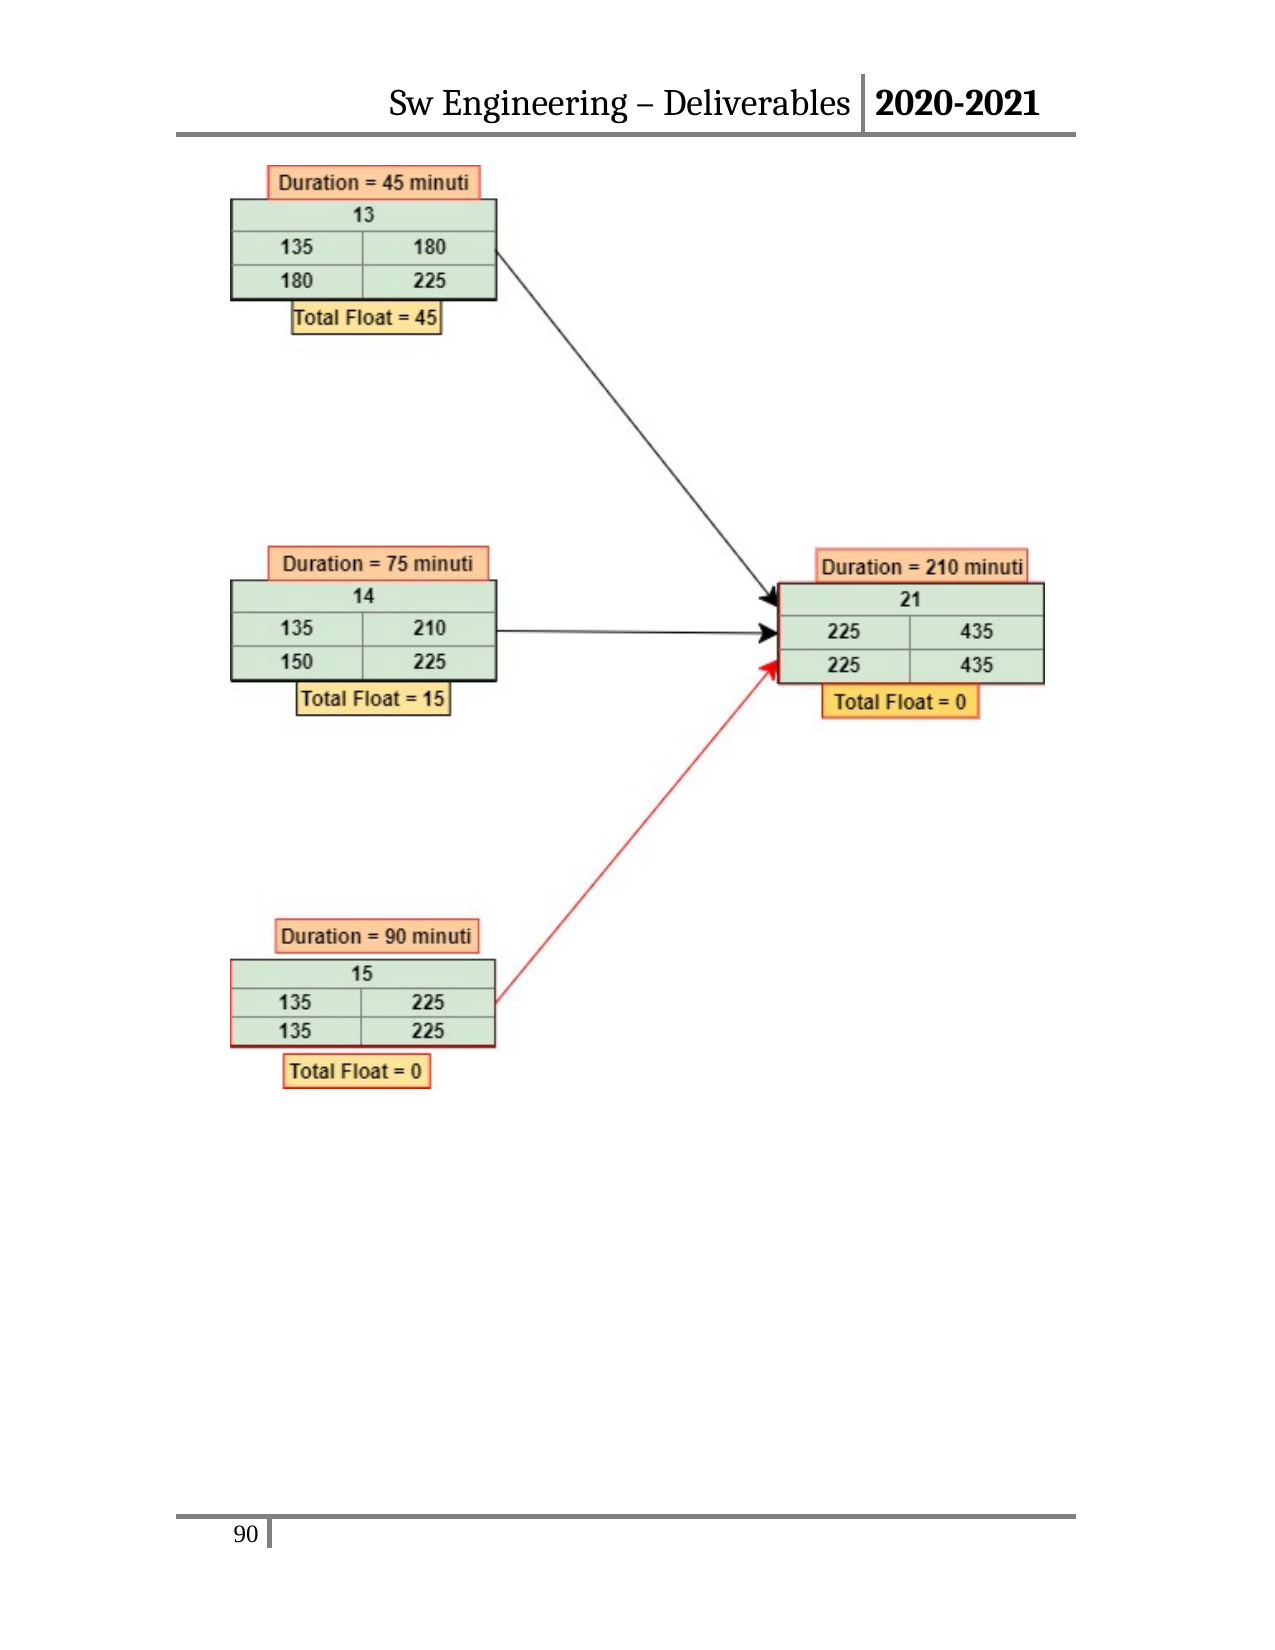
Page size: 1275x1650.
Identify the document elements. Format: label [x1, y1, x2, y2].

picture [230, 165, 1045, 1089]
